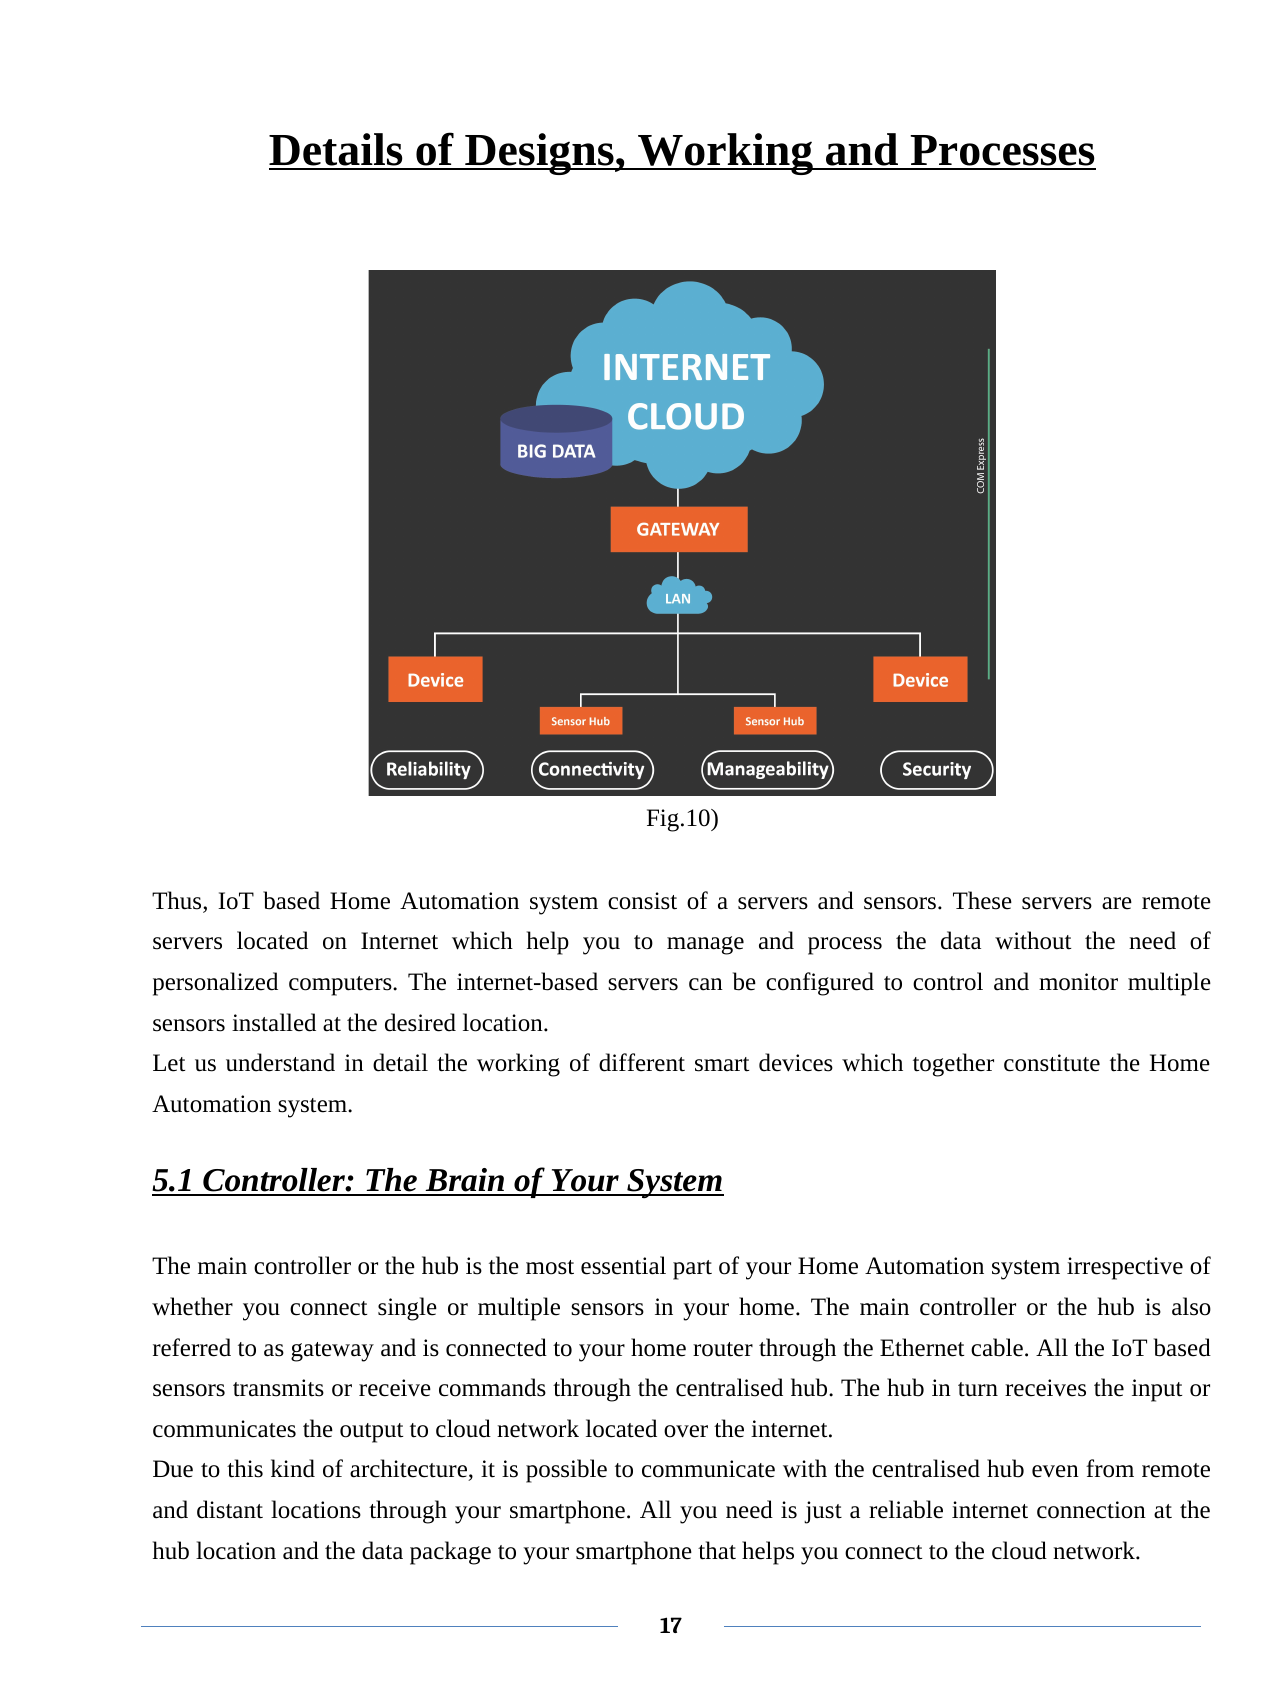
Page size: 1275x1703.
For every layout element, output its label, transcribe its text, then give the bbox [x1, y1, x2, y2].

picture [368, 270, 996, 796]
text The main controller or the hub is the most essential part of your Home Automation system irrespective of whether you connect single or multiple sensors in your home. The main controller or the hub is also referred to as gateway and is connected to your home router through the Ethernet cable. All the IoT based sensors transmits or receive commands through the centralised hub. The hub in turn receives the input or communicates the output to cloud network located over the internet. [152, 1239, 1212, 1443]
text 5.1 Controller: The Brain of Your System [152, 1158, 1212, 1199]
text Details of Designs, Working and Processes [152, 122, 1212, 175]
text Let us understand in detail the working of different smart devices which together constitute the Home Automation system. [152, 1036, 1212, 1118]
text Due to this kind of architecture, it is possible to communicate with the centralised hub even from remote and distant locations through your smartphone. All you need is just a reliable internet connection at the hub location and the data package to your smartphone that helps you connect to the cloud network. [152, 1443, 1212, 1564]
text Fig.10) [152, 803, 1212, 831]
text Thus, IoT based Home Automation system consist of a servers and sensors. These servers are remote servers located on Internet which help you to manage and process the data without the need of personalized computers. The internet-based servers can be configured to control and monitor multiple sensors installed at the desired location. [152, 874, 1212, 1036]
